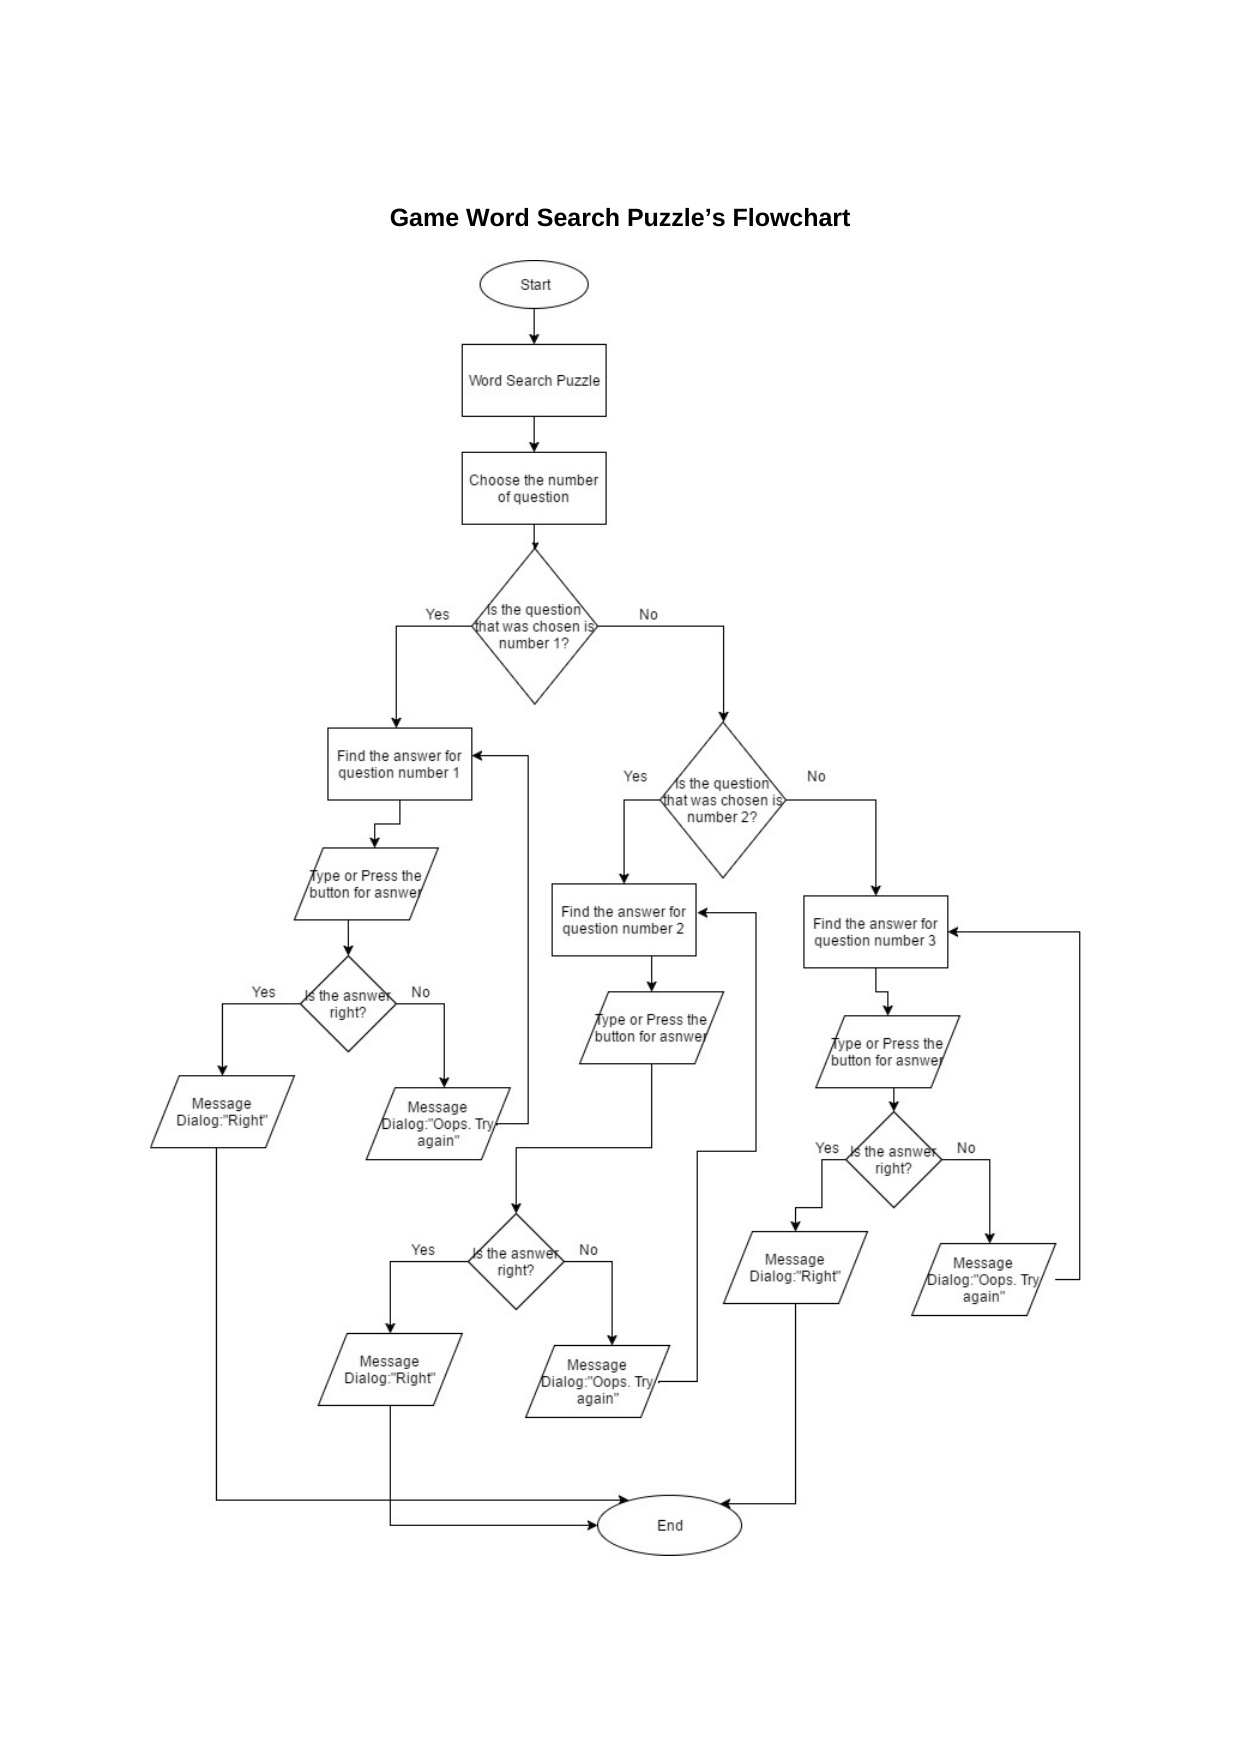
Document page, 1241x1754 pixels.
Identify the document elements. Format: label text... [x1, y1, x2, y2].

picture [150, 260, 1090, 1556]
text Game Word Search Puzzle’s Flowchart [150, 203, 1090, 231]
